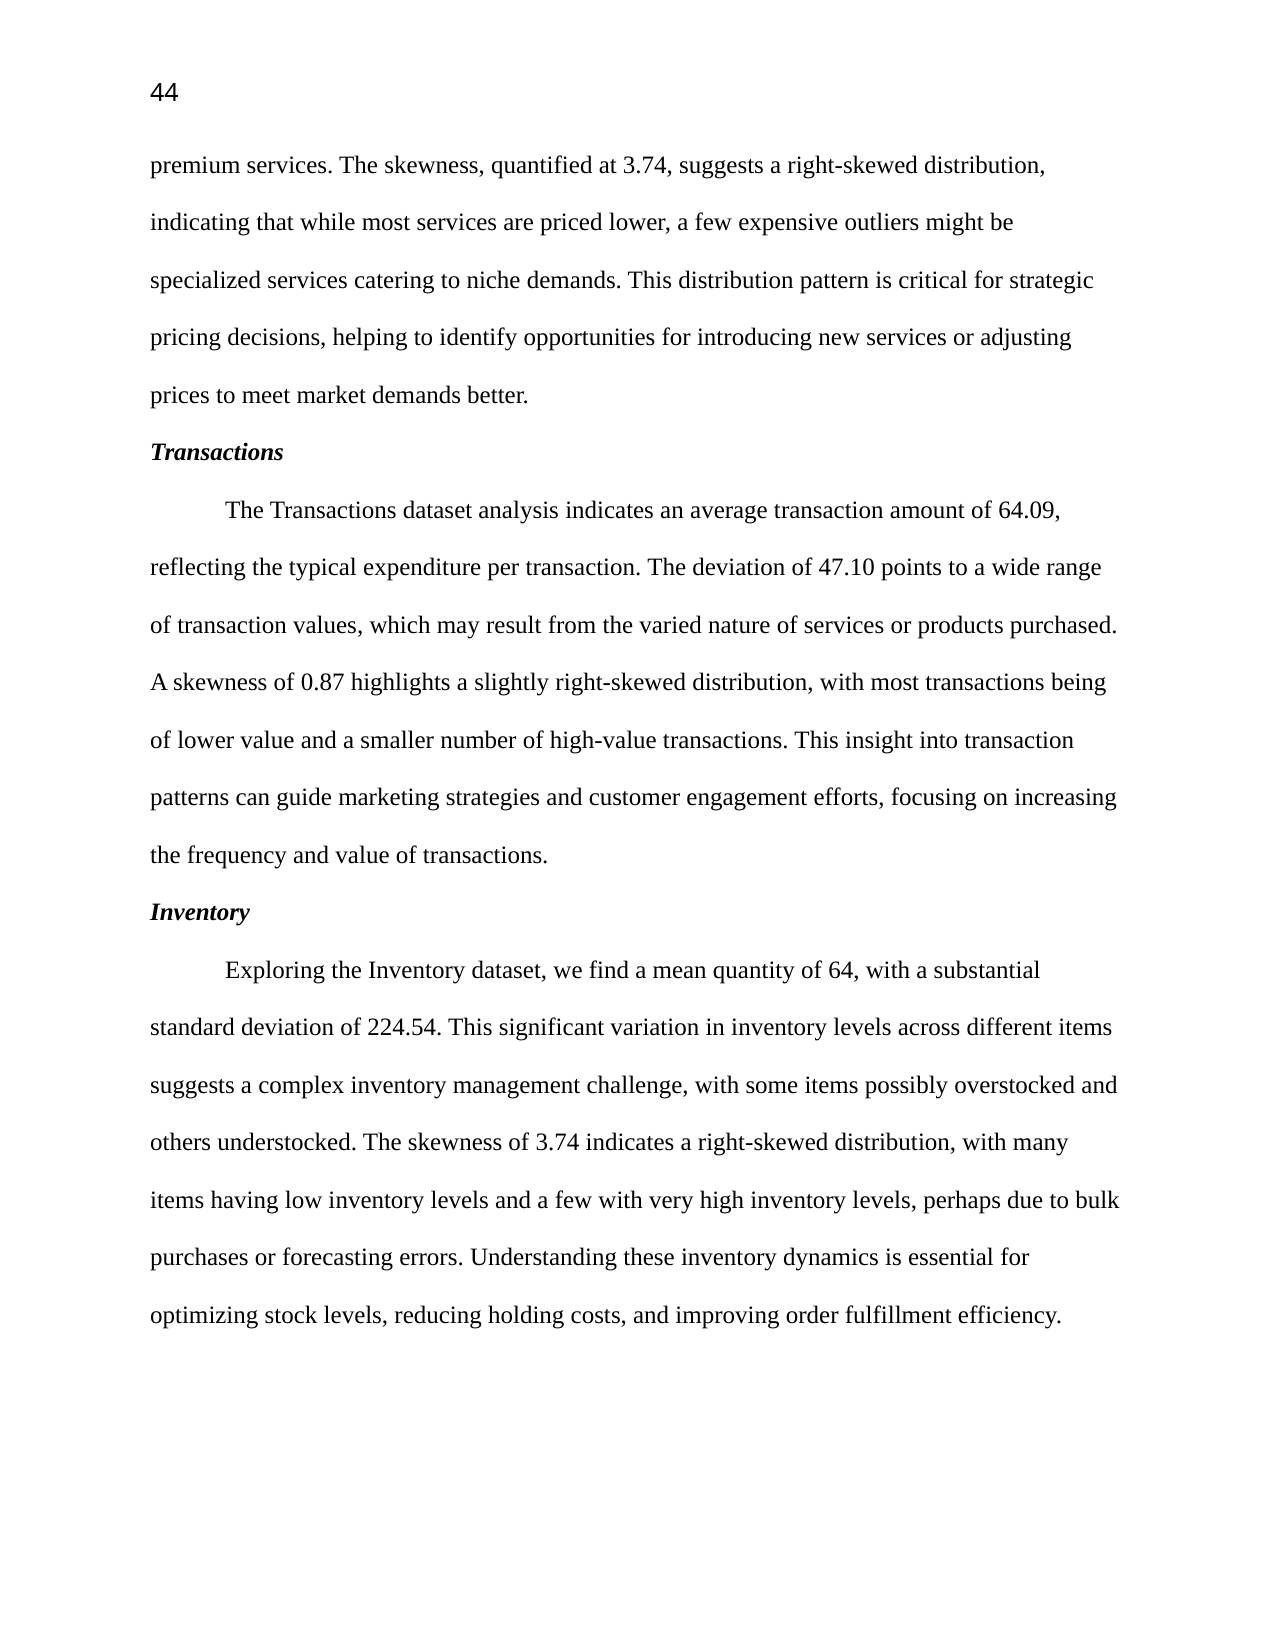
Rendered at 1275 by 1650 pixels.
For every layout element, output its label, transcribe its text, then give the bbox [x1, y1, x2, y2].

text The Transactions dataset analysis indicates an average transaction amount of 64.09, reflecting the typical expenditure per transaction. The deviation of 47.10 points to a wide range of transaction values, which may result from the varied nature of services or products purchased. A skewness of 0.87 highlights a slightly right-skewed distribution, with most transactions being of lower value and a smaller number of high-value transactions. This insight into transaction patterns can guide marketing strategies and customer engagement efforts, focusing on increasing the frequency and value of transactions. [150, 495, 1125, 869]
subtitle Inventory [150, 897, 1125, 926]
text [150, 150, 1125, 409]
text Exploring the Inventory dataset, we find a mean quantity of 64, with a substantial standard deviation of 224.54. This significant variation in inventory levels across different items suggests a complex inventory management challenge, with some items possibly overstocked and others understocked. The skewness of 3.74 indicates a right-skewed distribution, with many items having low inventory levels and a few with very high inventory levels, perhaps due to bulk purchases or forecasting errors. Understanding these inventory dynamics is essential for optimizing stock levels, reducing holding costs, and improving order fulfillment efficiency. [150, 955, 1125, 1329]
subtitle Transactions [150, 437, 1125, 466]
